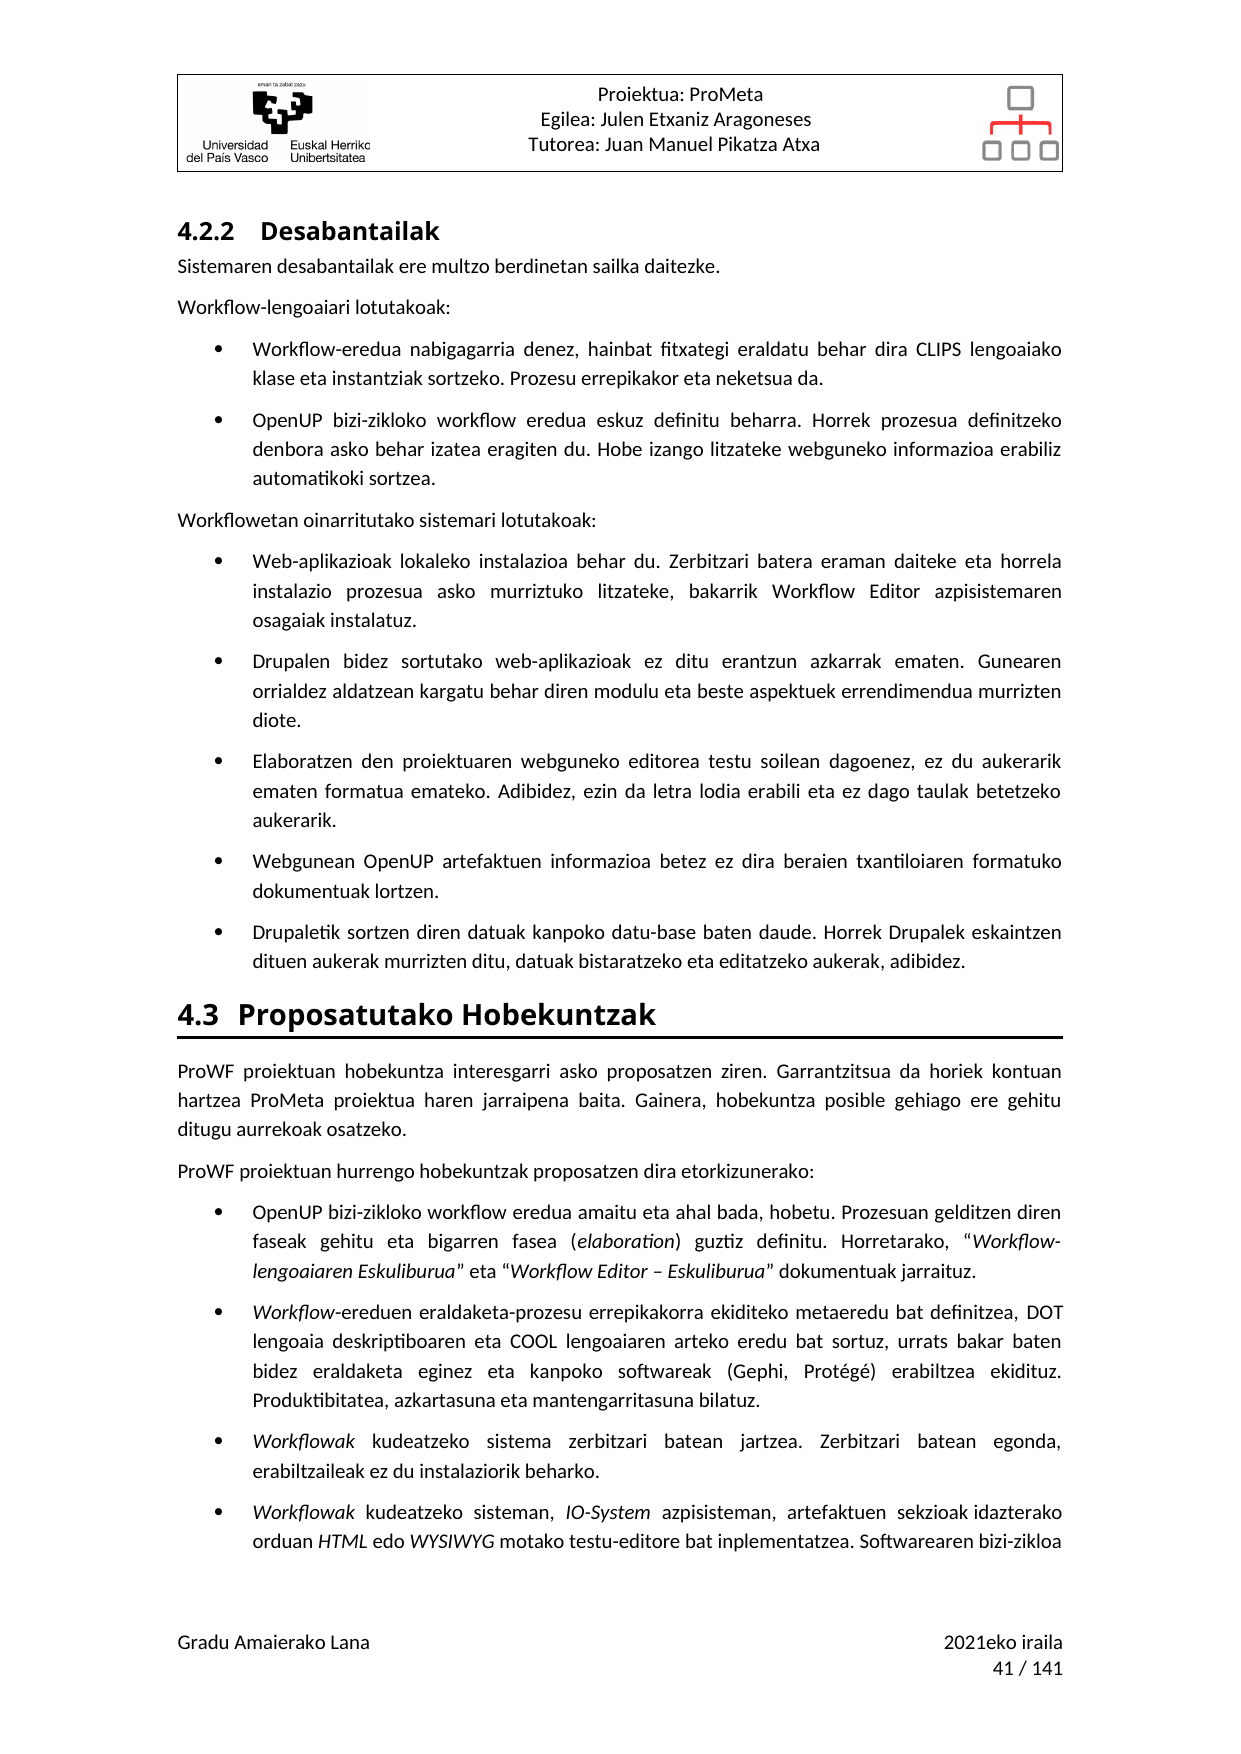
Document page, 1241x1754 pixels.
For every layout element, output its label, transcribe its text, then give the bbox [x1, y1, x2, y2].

list OpenUP bizi-zikloko workflow eredua amaitu eta ahal bada, hobetu. Prozesuan gelditzen diren faseak gehitu eta bigarren fasea (elaboration) guztiz definitu. Horretarako, “Workflow-lengoaiaren Eskuliburua” eta “Workflow Editor – Eskuliburua” dokumentuak jarraituz. [215, 1199, 1063, 1283]
list Web-aplikazioak lokaleko instalazioa behar du. Zerbitzari batera eraman daiteke eta horrela instalazio prozesua asko murriztuko litzateke, bakarrik Workflow Editor azpisistemaren osagaiak instalatuz. [215, 549, 1063, 632]
list Elaboratzen den proiektuaren webguneko editorea testu soilean dagoenez, ez du aukerarik ematen formatua emateko. Adibidez, ezin da letra lodia erabili eta ez dago taulak betetzeko aukerarik. [215, 749, 1063, 832]
subtitle Proposatutako Hobekuntzak [177, 994, 1063, 1036]
picture [182, 81, 370, 162]
list Workflow-eredua nabigagarria denez, hainbat fitxategi eraldatu behar dira CLIPS lengoaiako klase eta instantziak sortzeko. Prozesu errepikakor eta neketsua da. [215, 336, 1063, 391]
picture [978, 80, 1060, 162]
list Webgunean OpenUP artefaktuen informazioa betez ez dira beraien txantiloiaren formatuko dokumentuak lortzen. [215, 849, 1063, 903]
text ProWF proiektuan hurrengo hobekuntzak proposatzen dira etorkizunerako: [177, 1158, 1063, 1183]
text Workflow-lengoaiari lotutakoak: [177, 294, 1063, 320]
text ProWF proiektuan hobekuntza interesgarri asko proposatzen ziren. Garrantzitsua da horiek kontuan hartzea ProMeta proiektua haren jarraipena baita. Gainera, hobekuntza posible gehiago ere gehitu ditugu aurrekoak osatzeko. [177, 1058, 1063, 1142]
text Workflowetan oinarritutako sistemari lotutakoak: [177, 507, 1063, 532]
list Workflowak kudeatzeko sistema zerbitzari batean jartzea. Zerbitzari batean egonda, erabiltzaileak ez du instalaziorik beharko. [215, 1429, 1063, 1483]
list Drupalen bidez sortutako web-aplikazioak ez ditu erantzun azkarrak ematen. Gunearen orrialdez aldatzean kargatu behar diren modulu eta beste aspektuek errendimendua murrizten diote. [215, 649, 1063, 732]
text Sistemaren desabantailak ere multzo berdinetan sailka daitezke. [177, 253, 1063, 278]
subtitle Desabantailak [177, 214, 1063, 248]
list OpenUP bizi-zikloko workflow eredua eskuz definitu beharra. Horrek prozesua definitzeko denbora asko behar izatea eragiten du. Hobe izango litzateke webguneko informazioa erabiliz automatikoki sortzea. [215, 407, 1063, 491]
list Drupaletik sortzen diren datuak kanpoko datu-base baten daude. Horrek Drupalek eskaintzen dituen aukerak murrizten ditu, datuak bistaratzeko eta editatzeko aukerak, adibidez. [215, 919, 1063, 974]
list Workflow-ereduen eraldaketa-prozesu errepikakorra ekiditeko metaeredu bat definitzea, DOT lengoaia deskriptiboaren eta COOL lengoaiaren arteko eredu bat sortuz, urrats bakar baten bidez eraldaketa eginez eta kanpoko softwareak (Gephi, Protégé) erabiltzea ekidituz. Produktibitatea, azkartasuna eta mantengarritasuna bilatuz. [215, 1299, 1063, 1412]
